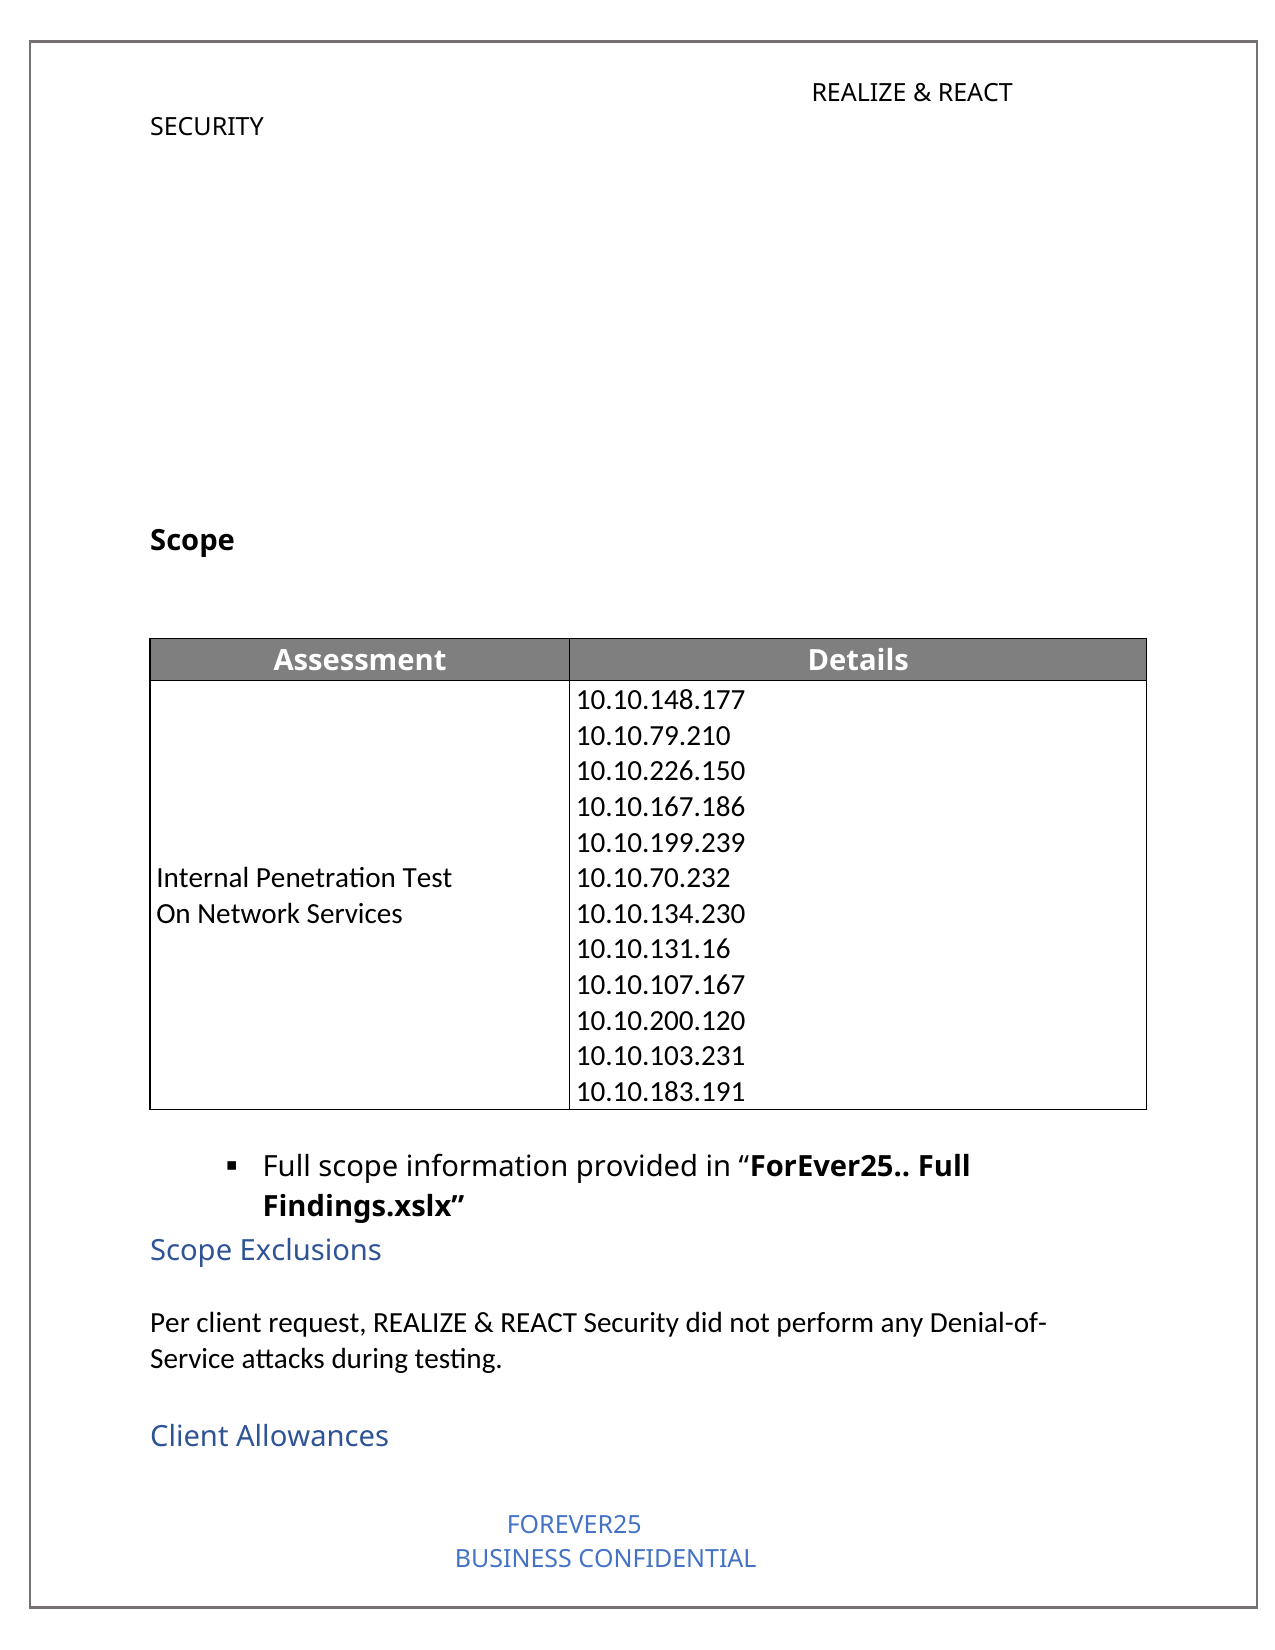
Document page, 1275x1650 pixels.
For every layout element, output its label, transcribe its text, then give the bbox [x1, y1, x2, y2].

list Full scope information provided in “ForEver25.. Full Findings.xslx” [225, 1145, 1125, 1225]
subtitle Scope [150, 519, 1125, 558]
subtitle Client Allowances [150, 1415, 1125, 1455]
table_header Assessment [151, 639, 569, 680]
table_cell Internal Penetration Test On Network Services [151, 681, 569, 1109]
table_cell 10.10.148.177 10.10.79.210 10.10.226.150 10.10.167.186 10.10.199.239 10.10.70.232 10.10.134.230 10.10.131.16 10.10.107.167 10.10.200.120 10.10.103.231 10.10.183.191 [570, 681, 1146, 1109]
text Per client request, REALIZE & REACT Security did not perform any Denial-of-Service attacks during testing. [150, 1304, 1125, 1375]
subtitle Scope Exclusions [150, 1229, 1125, 1268]
table_header Details [570, 639, 1146, 680]
